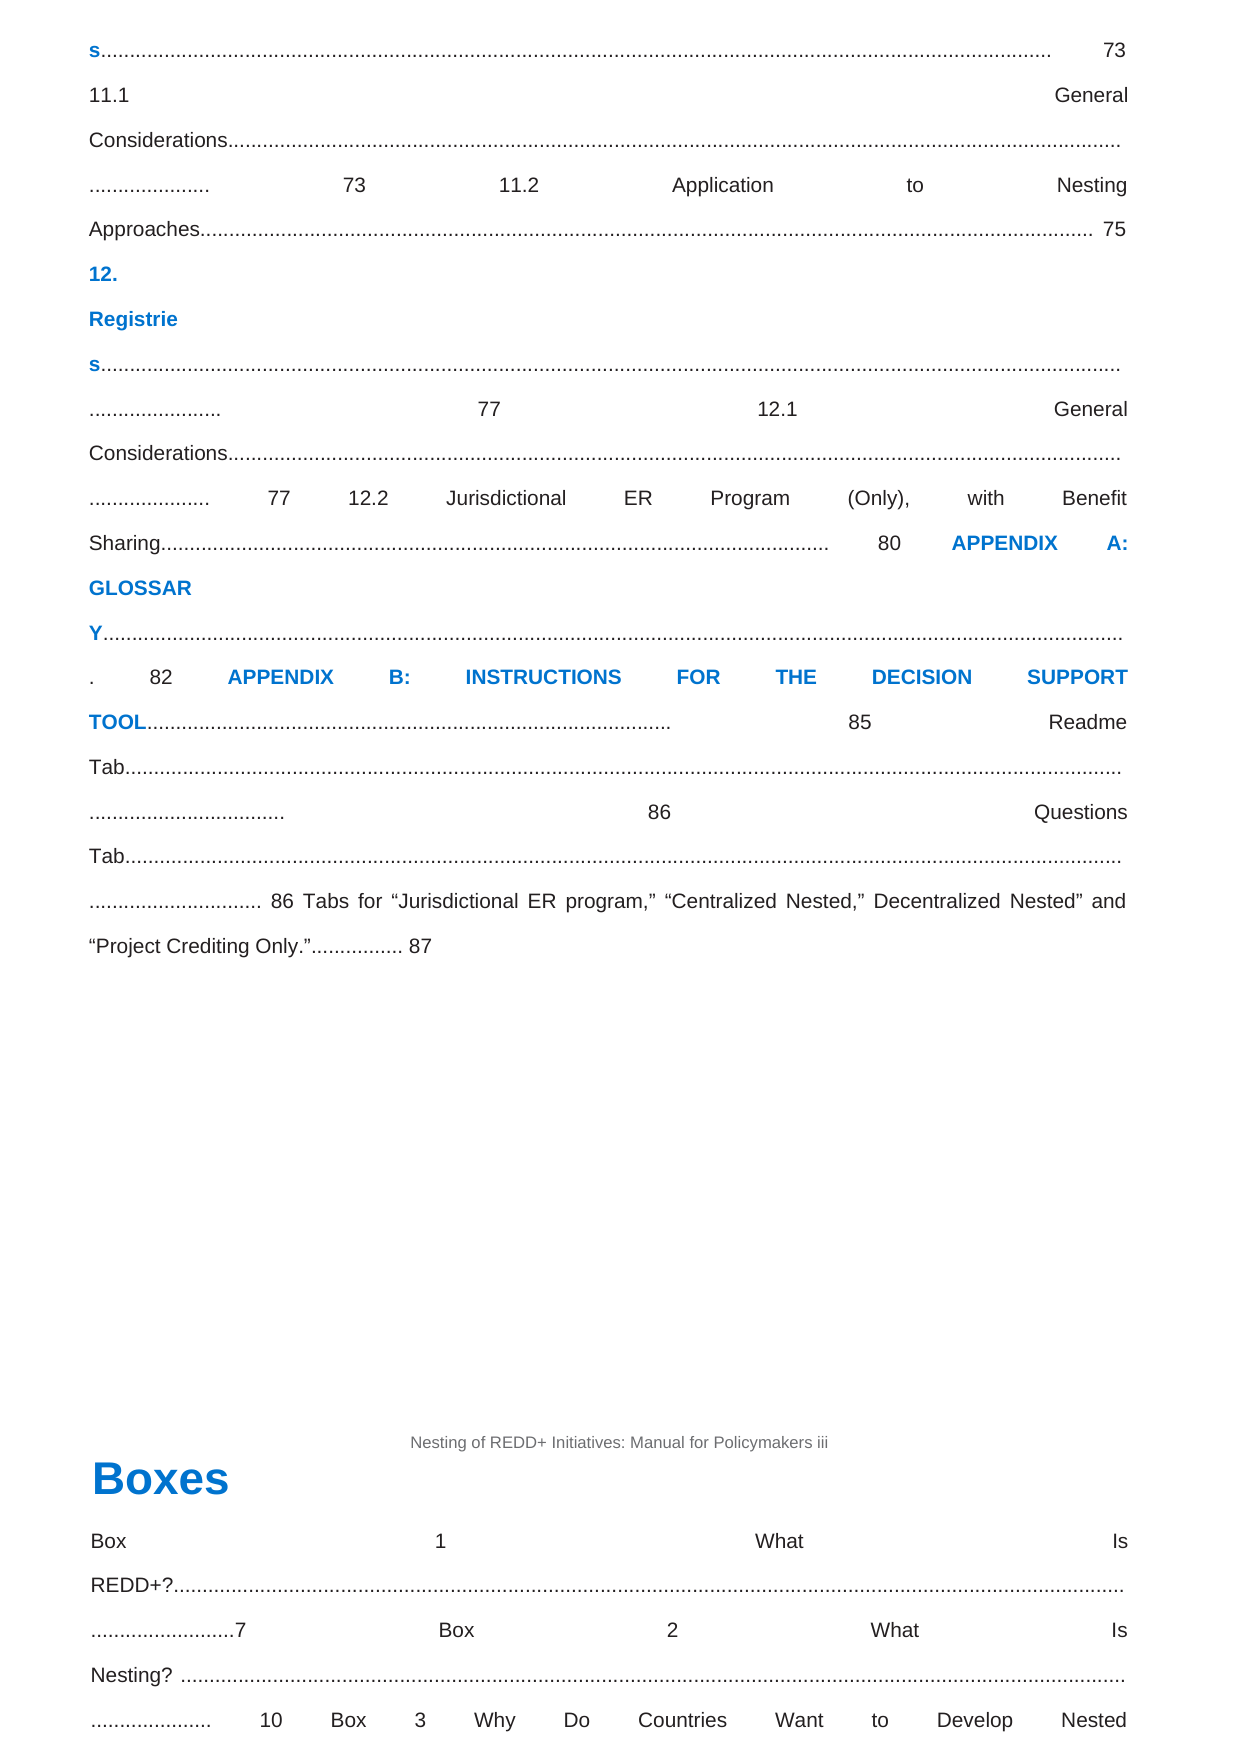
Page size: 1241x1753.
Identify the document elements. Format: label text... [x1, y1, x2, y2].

text Nesting of REDD+ Initiatives: Manual for Policymakers iii [0, 1432, 1238, 1452]
text Boxes [92, 1452, 1238, 1504]
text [89, 38, 1128, 958]
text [90, 1528, 1128, 1732]
